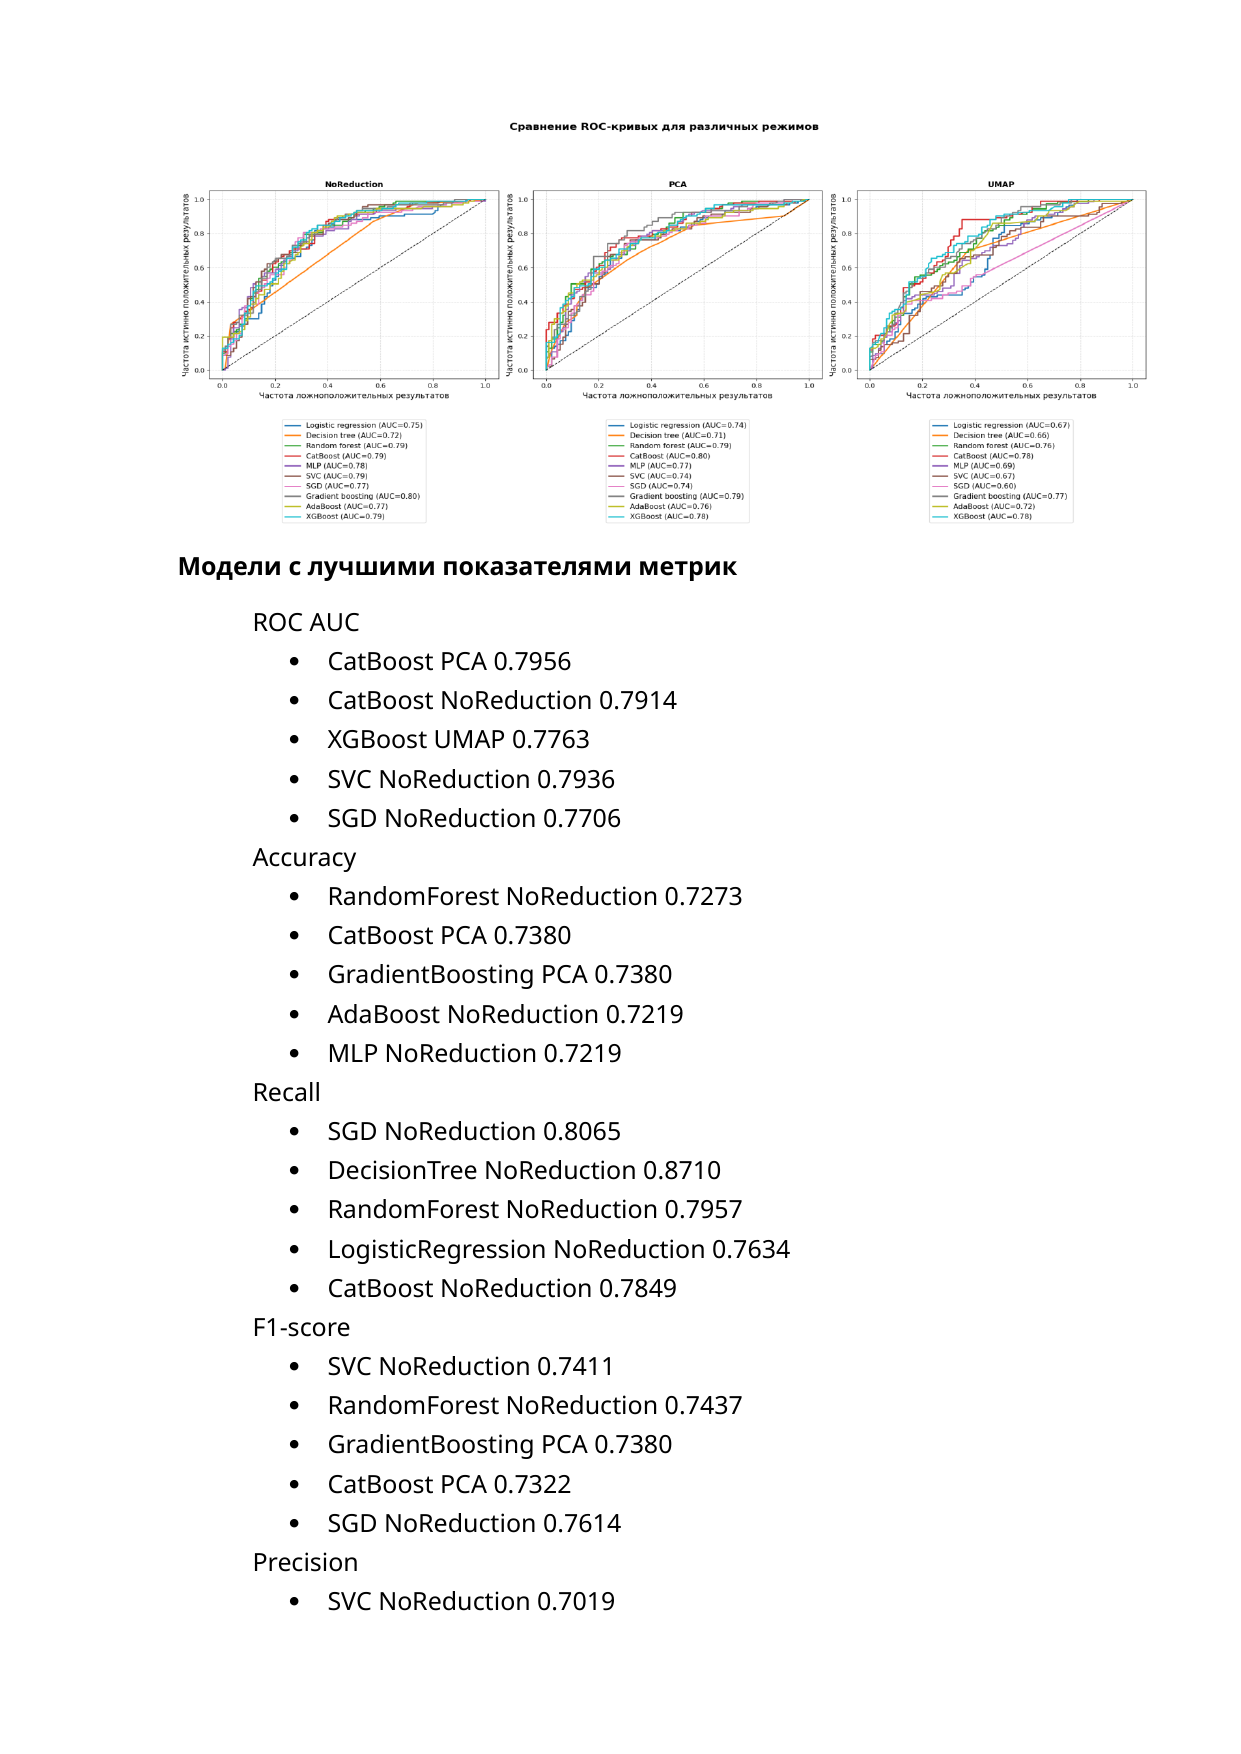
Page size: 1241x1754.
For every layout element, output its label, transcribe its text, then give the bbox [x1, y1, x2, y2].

list Precision [252, 1545, 1152, 1579]
list CatBoost PCA 0.7380 [290, 918, 1152, 952]
list DecisionTree NoReduction 0.8710 [290, 1153, 1152, 1187]
list F1-score [252, 1310, 1152, 1344]
list CatBoost PCA 0.7322 [290, 1466, 1152, 1500]
text Модели с лучшими показателями метрик [177, 549, 1152, 583]
list ROC AUC [252, 605, 1152, 639]
list CatBoost NoReduction 0.7849 [290, 1271, 1152, 1304]
list GradientBoosting PCA 0.7380 [290, 957, 1152, 991]
list SVC NoReduction 0.7936 [290, 761, 1152, 795]
list RandomForest NoReduction 0.7437 [290, 1388, 1152, 1422]
list SVC NoReduction 0.7019 [290, 1584, 1152, 1618]
list RandomForest NoReduction 0.7273 [290, 879, 1152, 913]
list MLP NoReduction 0.7219 [290, 1036, 1152, 1069]
list LogisticRegression NoReduction 0.7634 [290, 1231, 1152, 1265]
list Recall [252, 1075, 1152, 1109]
list RandomForest NoReduction 0.7957 [290, 1192, 1152, 1226]
list XGBoost UMAP 0.7763 [290, 722, 1152, 756]
list CatBoost NoReduction 0.7914 [290, 683, 1152, 717]
picture [177, 118, 1149, 527]
list GradientBoosting PCA 0.7380 [290, 1427, 1152, 1461]
list SVC NoReduction 0.7411 [290, 1349, 1152, 1383]
list SGD NoReduction 0.7706 [290, 801, 1152, 834]
list SGD NoReduction 0.7614 [290, 1506, 1152, 1539]
list SGD NoReduction 0.8065 [290, 1114, 1152, 1148]
list Accuracy [252, 840, 1152, 874]
list CatBoost PCA 0.7956 [290, 644, 1152, 678]
list AdaBoost NoReduction 0.7219 [290, 996, 1152, 1030]
